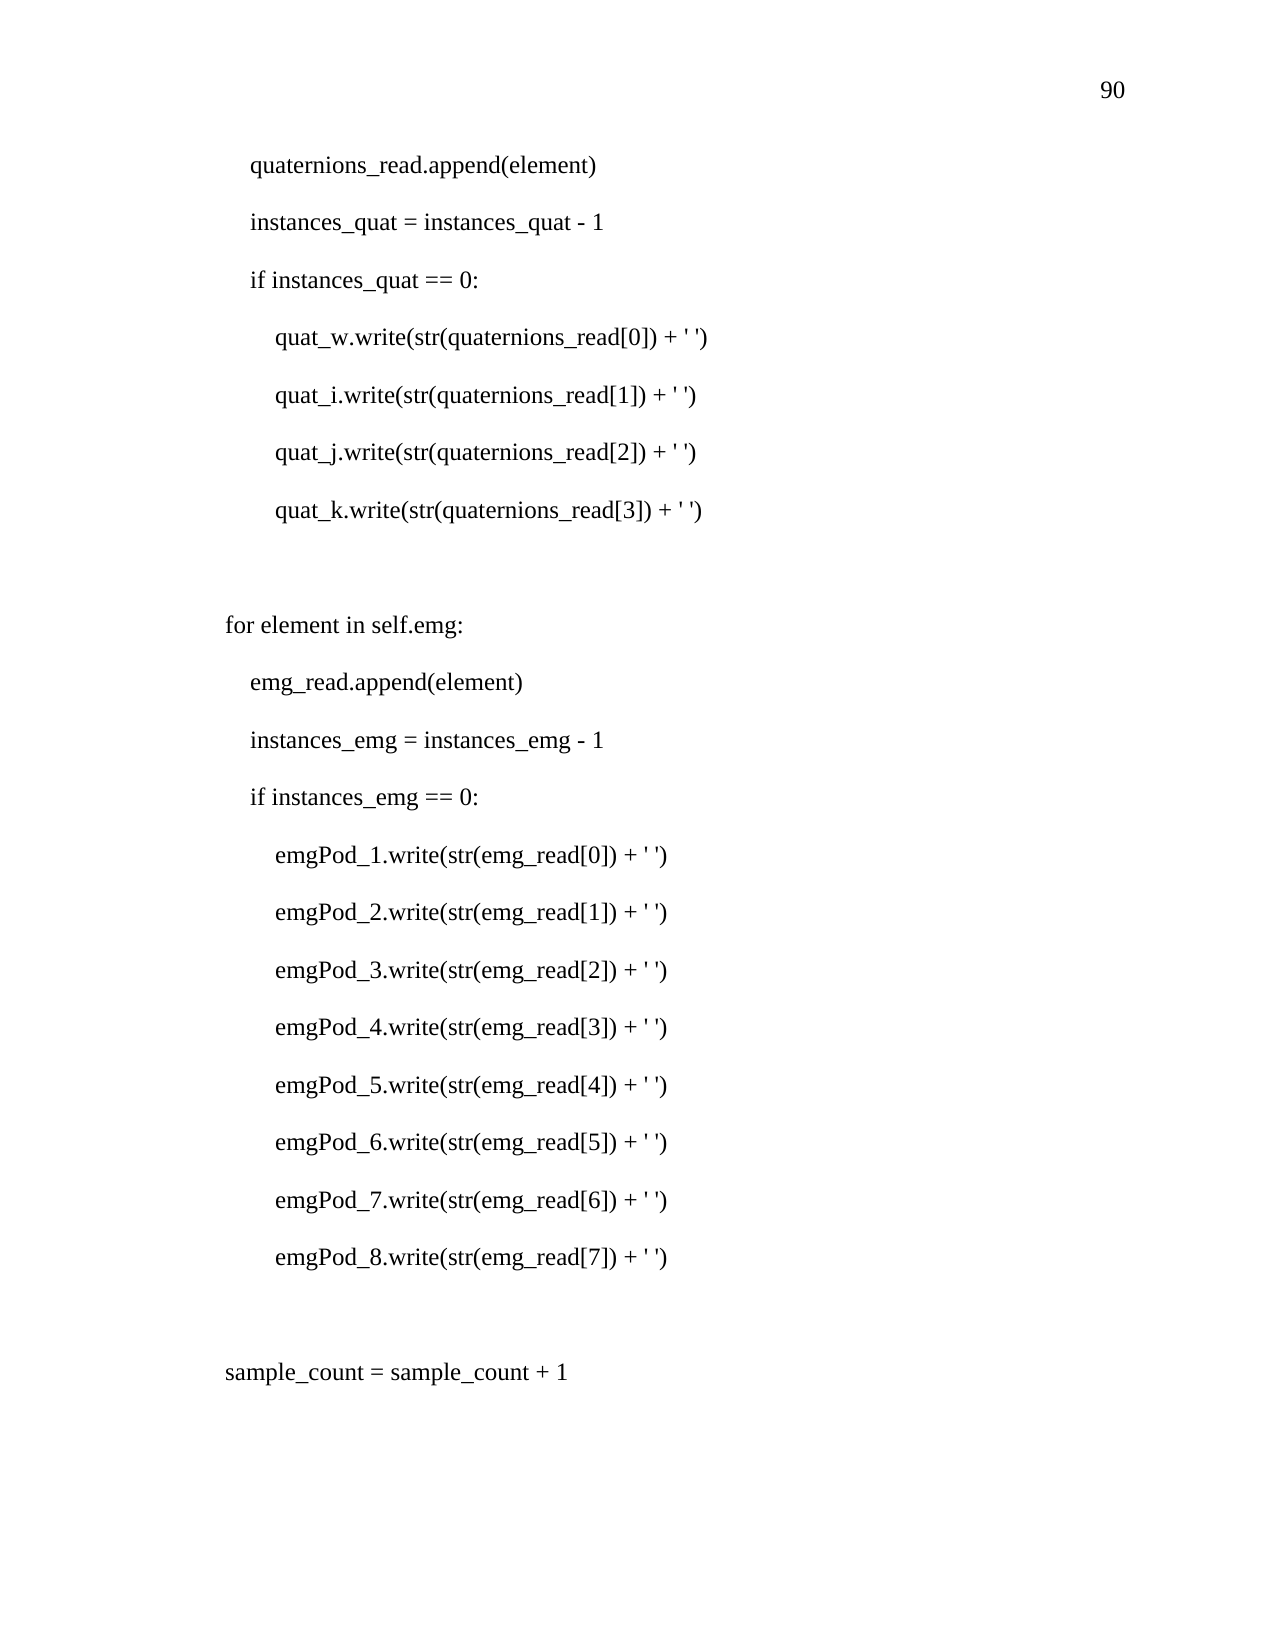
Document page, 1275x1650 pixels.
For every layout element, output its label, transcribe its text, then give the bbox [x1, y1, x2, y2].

text quat_k.write(str(quaternions_read[3]) + ' ') [150, 495, 1125, 524]
text emgPod_2.write(str(emg_read[1]) + ' ') [150, 897, 1125, 926]
text for element in self.emg: [150, 610, 1125, 639]
text quat_j.write(str(quaternions_read[2]) + ' ') [150, 437, 1125, 466]
text emgPod_5.write(str(emg_read[4]) + ' ') [150, 1070, 1125, 1099]
text quat_w.write(str(quaternions_read[0]) + ' ') [150, 322, 1125, 351]
text sample_count = sample_count + 1 [150, 1357, 1125, 1386]
text instances_emg = instances_emg - 1 [150, 725, 1125, 754]
text if instances_quat == 0: [150, 265, 1125, 294]
text if instances_emg == 0: [150, 782, 1125, 811]
text quat_i.write(str(quaternions_read[1]) + ' ') [150, 380, 1125, 409]
text emg_read.append(element) [150, 667, 1125, 696]
text emgPod_8.write(str(emg_read[7]) + ' ') [150, 1242, 1125, 1271]
text instances_quat = instances_quat - 1 [150, 207, 1125, 236]
text emgPod_3.write(str(emg_read[2]) + ' ') [150, 955, 1125, 984]
text quaternions_read.append(element) [150, 150, 1125, 179]
text emgPod_6.write(str(emg_read[5]) + ' ') [150, 1127, 1125, 1156]
text emgPod_7.write(str(emg_read[6]) + ' ') [150, 1185, 1125, 1214]
text emgPod_1.write(str(emg_read[0]) + ' ') [150, 840, 1125, 869]
text emgPod_4.write(str(emg_read[3]) + ' ') [150, 1012, 1125, 1041]
